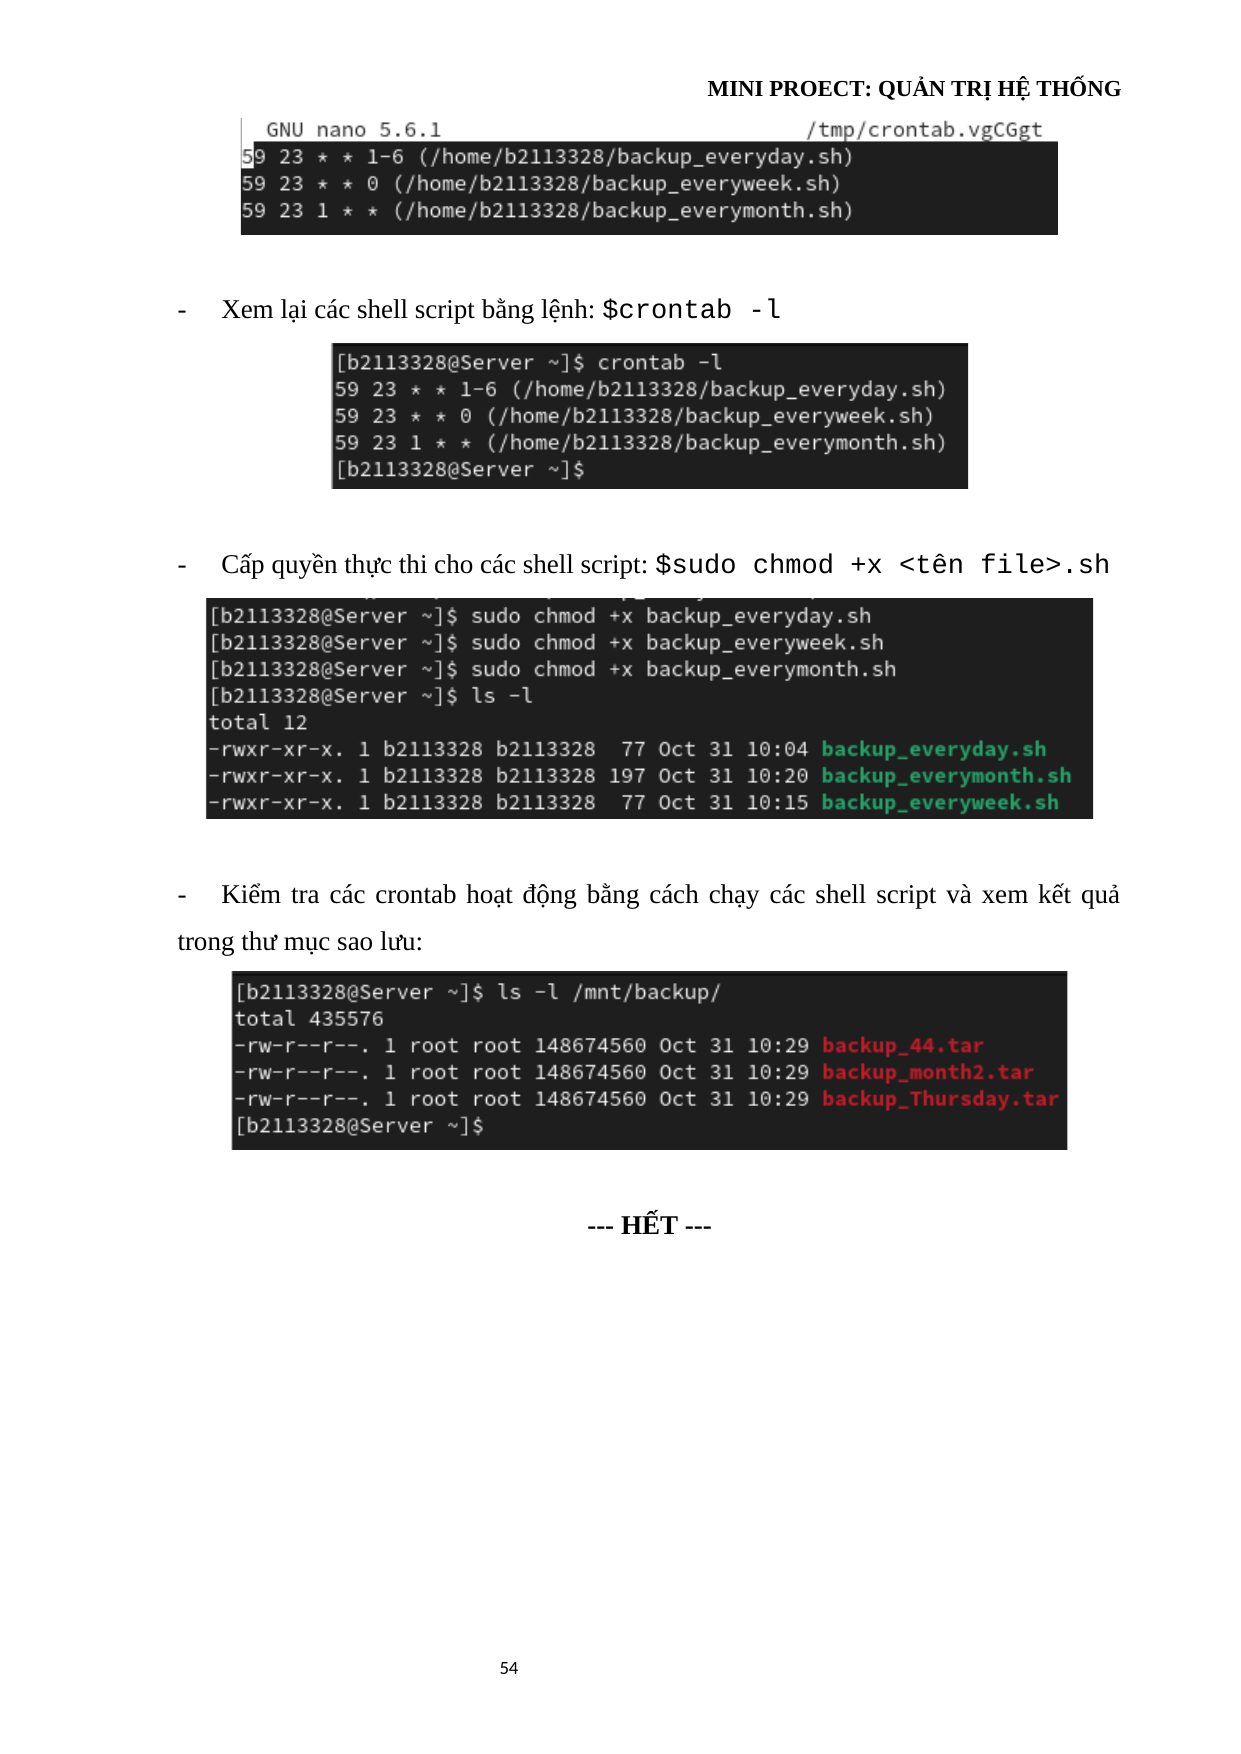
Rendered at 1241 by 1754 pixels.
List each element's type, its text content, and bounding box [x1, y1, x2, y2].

list - Kiểm tra các crontab hoạt động bằng cách chạy các shell script và xem kết quả trong thư mục sao lưu: [177, 878, 1122, 956]
list --- HẾT --- [177, 1209, 1122, 1240]
picture [240, 118, 1058, 235]
picture [205, 598, 1094, 819]
picture [330, 343, 969, 489]
list - Xem lại các shell script bằng lệnh: $crontab -l [177, 293, 1122, 327]
list - Cấp quyền thực thi cho các shell script: $sudo chmod +x <tên file>.sh [177, 548, 1122, 582]
picture [231, 971, 1068, 1150]
